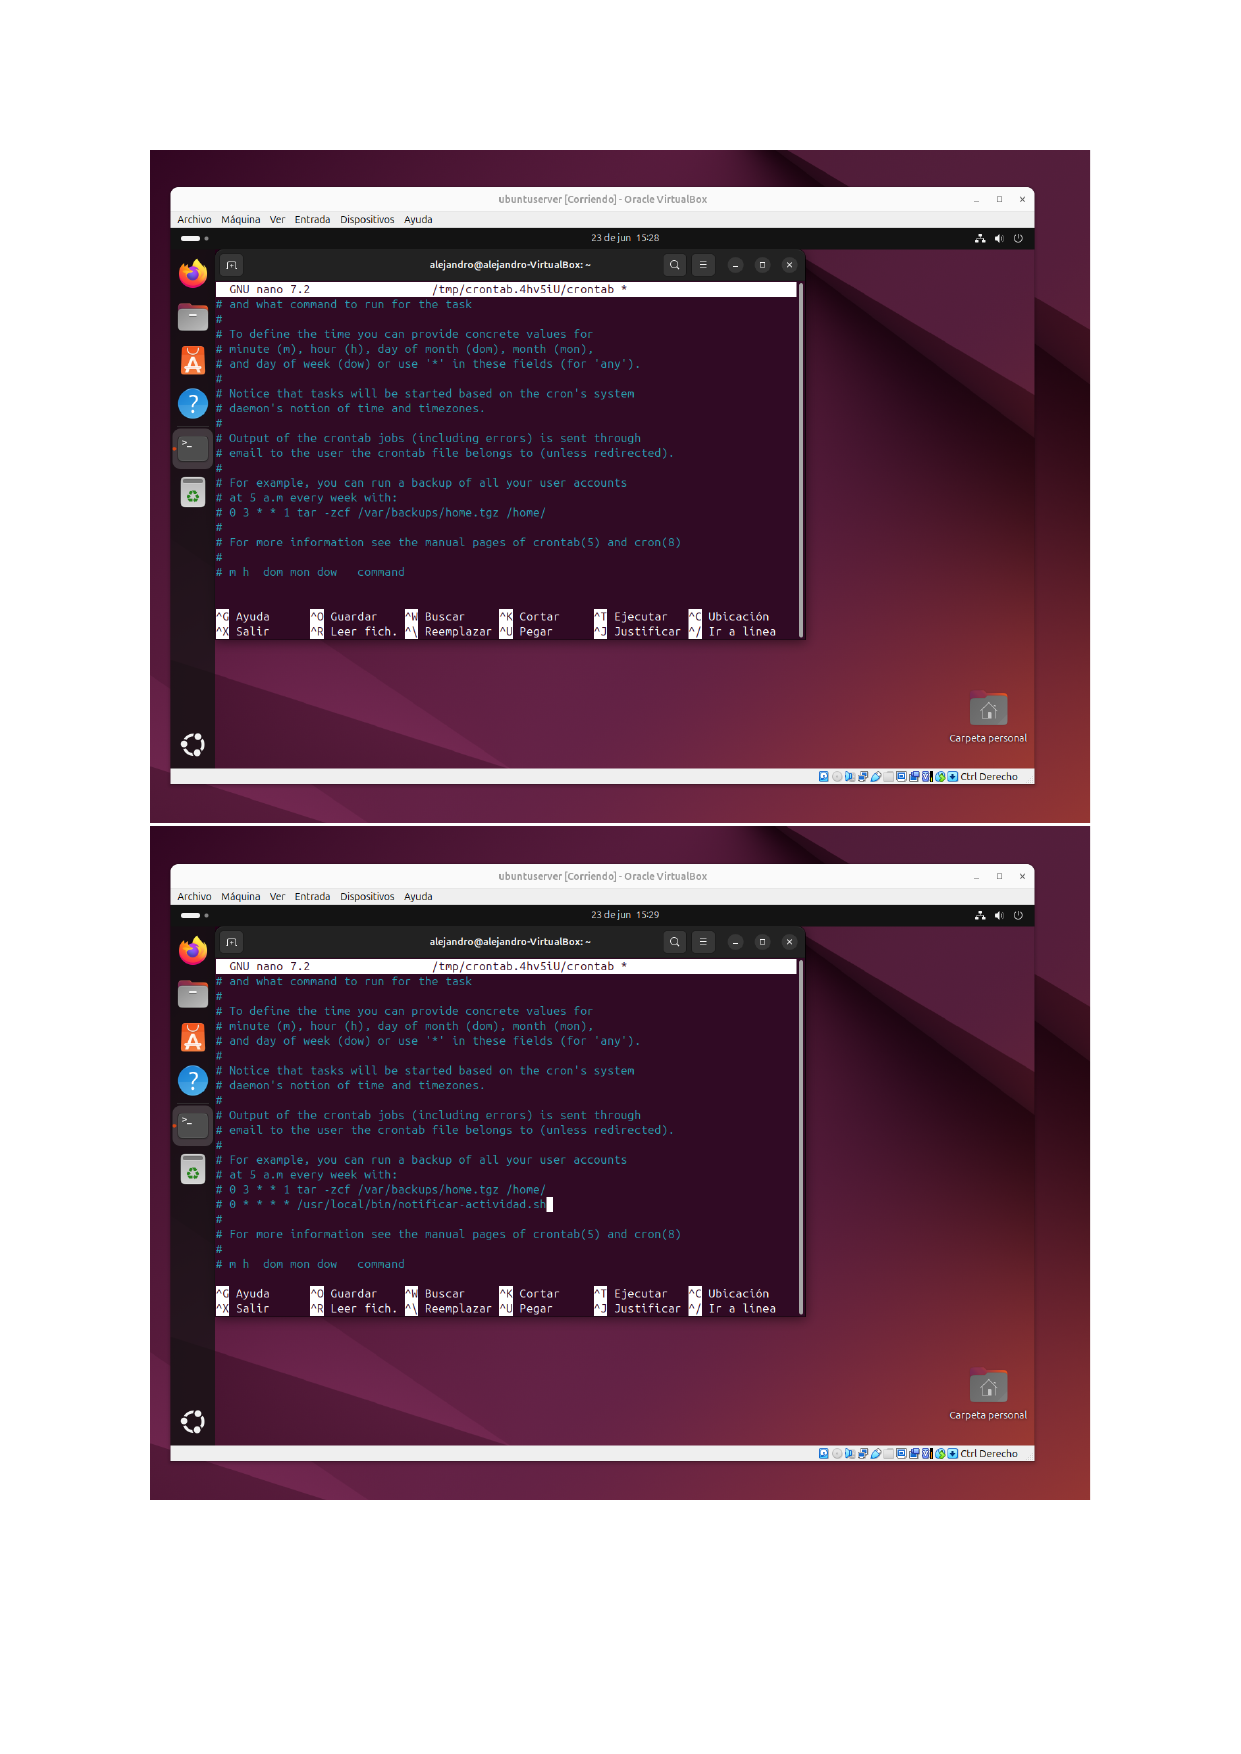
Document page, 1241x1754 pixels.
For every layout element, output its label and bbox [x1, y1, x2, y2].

picture [150, 150, 1091, 823]
picture [150, 826, 1091, 1500]
